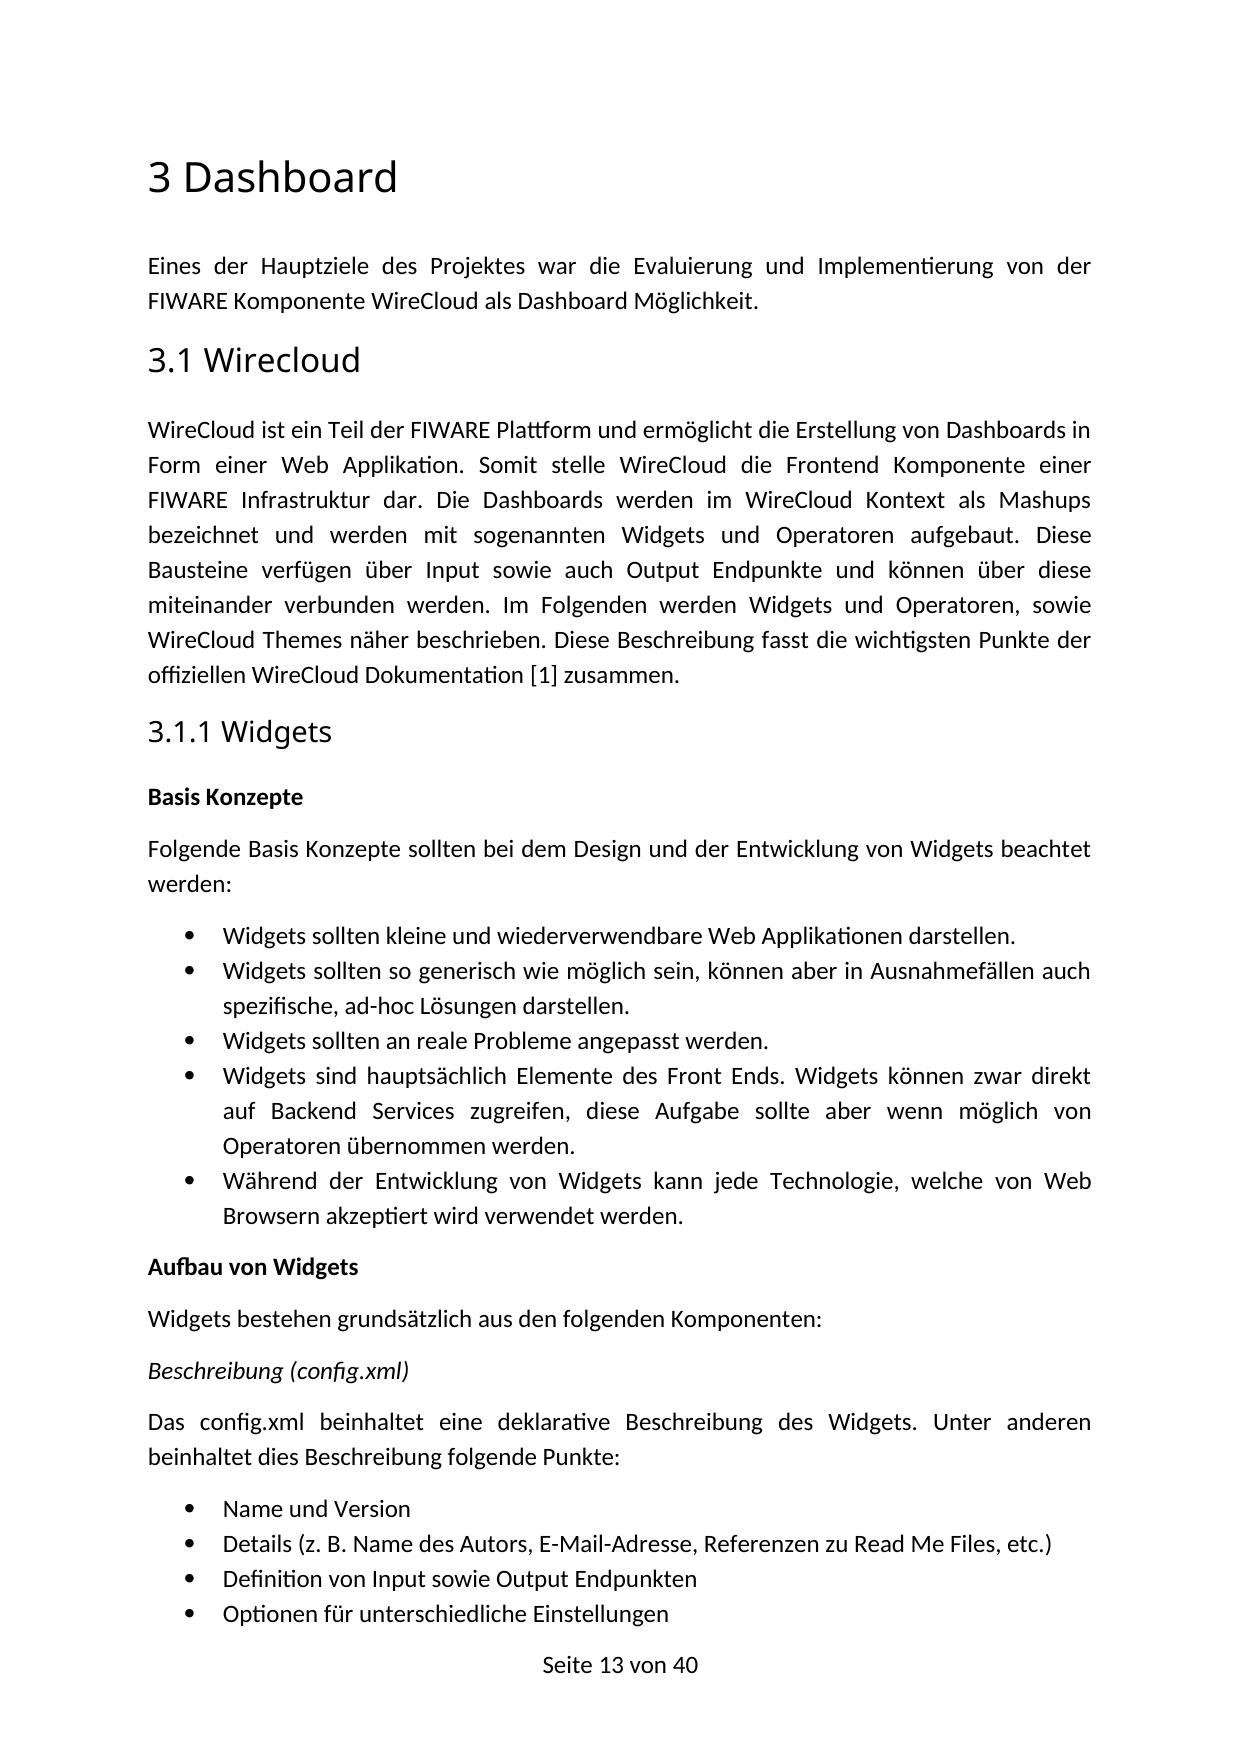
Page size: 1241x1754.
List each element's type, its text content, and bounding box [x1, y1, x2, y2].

text Widgets [148, 711, 1093, 751]
list Details (z. B. Name des Autors, E-Mail-Adresse, Referenzen zu Read Me Files, etc.) [185, 1528, 1093, 1559]
text Folgende Basis Konzepte sollten bei dem Design und der Entwicklung von Widgets beachtet werden: [148, 833, 1093, 899]
text Wirecloud [148, 337, 1093, 382]
text Aufbau von Widgets [148, 1251, 1093, 1282]
list Widgets sind hauptsächlich Elemente des Front Ends. Widgets können zwar direkt auf Backend Services zugreifen, diese Aufgabe sollte aber wenn möglich von Operatoren übernommen werden. [185, 1060, 1093, 1160]
list Widgets sollten kleine und wiederverwendbare Web Applikationen darstellen. [185, 920, 1093, 950]
list Optionen für unterschiedliche Einstellungen [185, 1598, 1093, 1629]
text Basis Konzepte [148, 781, 1093, 812]
text WireCloud ist ein Teil der FIWARE Plattform und ermöglicht die Erstellung von Dashboards in Form einer Web Applikation. Somit stelle WireCloud die Frontend Komponente einer FIWARE Infrastruktur dar. Die Dashboards werden im WireCloud Kontext als Mashups bezeichnet und werden mit sogenannten Widgets und Operatoren aufgebaut. Diese Bausteine verfügen über Input sowie auch Output Endpunkte und können über diese miteinander verbunden werden. Im Folgenden werden Widgets und Operatoren, sowie WireCloud Themes näher beschrieben. Diese Beschreibung fasst die wichtigsten Punkte der offiziellen WireCloud Dokumentation zusammen. [148, 414, 1093, 690]
text Beschreibung (config.xml) [148, 1355, 1093, 1385]
list Widgets sollten an reale Probleme angepasst werden. [185, 1025, 1093, 1055]
text Dashboard [148, 148, 1093, 204]
text Das config.xml beinhaltet eine deklarative Beschreibung des Widgets. Unter anderen beinhaltet dies Beschreibung folgende Punkte: [148, 1406, 1093, 1472]
list Während der Entwicklung von Widgets kann jede Technologie, welche von Web Browsern akzeptiert wird verwendet werden. [185, 1165, 1093, 1230]
text Eines der Hauptziele des Projektes war die Evaluierung und Implementierung von der FIWARE Komponente WireCloud als Dashboard Möglichkeit. [148, 250, 1093, 316]
list Widgets sollten so generisch wie möglich sein, können aber in Ausnahmefällen auch spezifische, ad-hoc Lösungen darstellen. [185, 955, 1093, 1020]
list Definition von Input sowie Output Endpunkten [185, 1563, 1093, 1594]
list Name und Version [185, 1493, 1093, 1524]
text Widgets bestehen grundsätzlich aus den folgenden Komponenten: [148, 1303, 1093, 1334]
